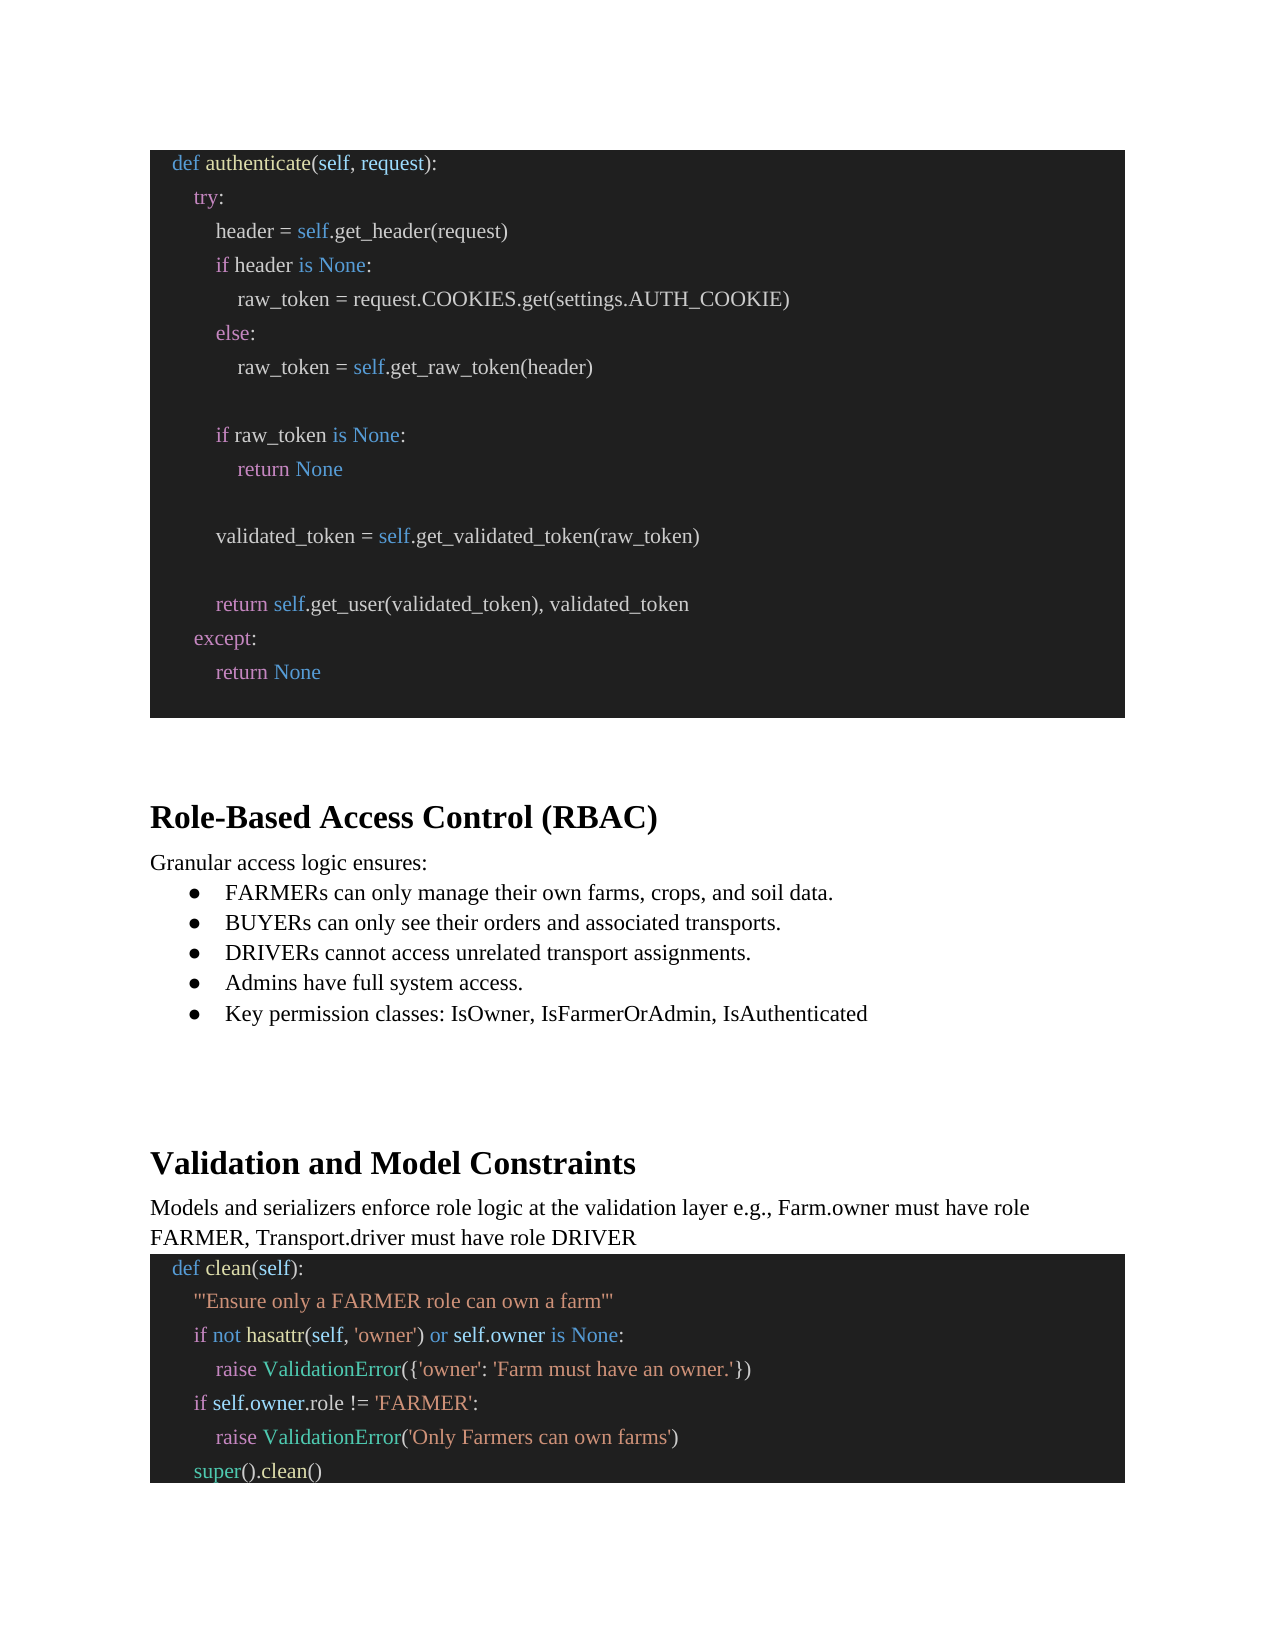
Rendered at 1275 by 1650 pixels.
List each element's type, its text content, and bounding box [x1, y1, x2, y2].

text validated_token = self.get_validated_token(raw_token) [150, 523, 1125, 549]
subtitle Validation and Model Constraints [150, 1143, 1125, 1182]
text try: [150, 184, 1125, 209]
text super().clean() [150, 1458, 1125, 1483]
text if raw_token is None: [150, 422, 1125, 447]
text return None [150, 456, 1125, 481]
list BUYERs can only see their orders and associated transports. [187, 909, 1125, 935]
text def authenticate(self, request): [150, 150, 1125, 175]
list Key permission classes: IsOwner, IsFarmerOrAdmin, IsAuthenticated [187, 1000, 1125, 1026]
text '''Ensure only a FARMER role can own a farm''' [150, 1288, 1125, 1314]
text Models and serializers enforce role logic at the validation layer e.g., Farm.owner must have role FARMER, Transport.driver must have role DRIVER [150, 1194, 1125, 1251]
text raise ValidationError({'owner': 'Farm must have an owner.'}) [150, 1356, 1125, 1382]
list FARMERs can only manage their own farms, crops, and soil data. [187, 879, 1125, 905]
text if not hasattr(self, 'owner') or self.owner is None: [150, 1322, 1125, 1348]
text if self.owner.role != 'FARMER': [150, 1390, 1125, 1416]
text Granular access logic ensures: [150, 849, 1125, 875]
text def clean(self): [150, 1254, 1125, 1280]
text raw_token = request.COOKIES.get(settings.AUTH_COOKIE) [150, 286, 1125, 311]
text raw_token = self.get_raw_token(header) [150, 354, 1125, 379]
text return self.get_user(validated_token), validated_token [150, 591, 1125, 617]
text header = self.get_header(request) [150, 218, 1125, 243]
text if header is None: [150, 252, 1125, 277]
list Admins have full system access. [187, 969, 1125, 996]
text else: [150, 320, 1125, 345]
text raise ValidationError('Only Farmers can own farms') [150, 1424, 1125, 1449]
list DRIVERs cannot access unrelated transport assignments. [187, 939, 1125, 966]
text return None [150, 659, 1125, 684]
text except: [150, 625, 1125, 651]
subtitle Role-Based Access Control (RBAC) [150, 798, 1125, 836]
